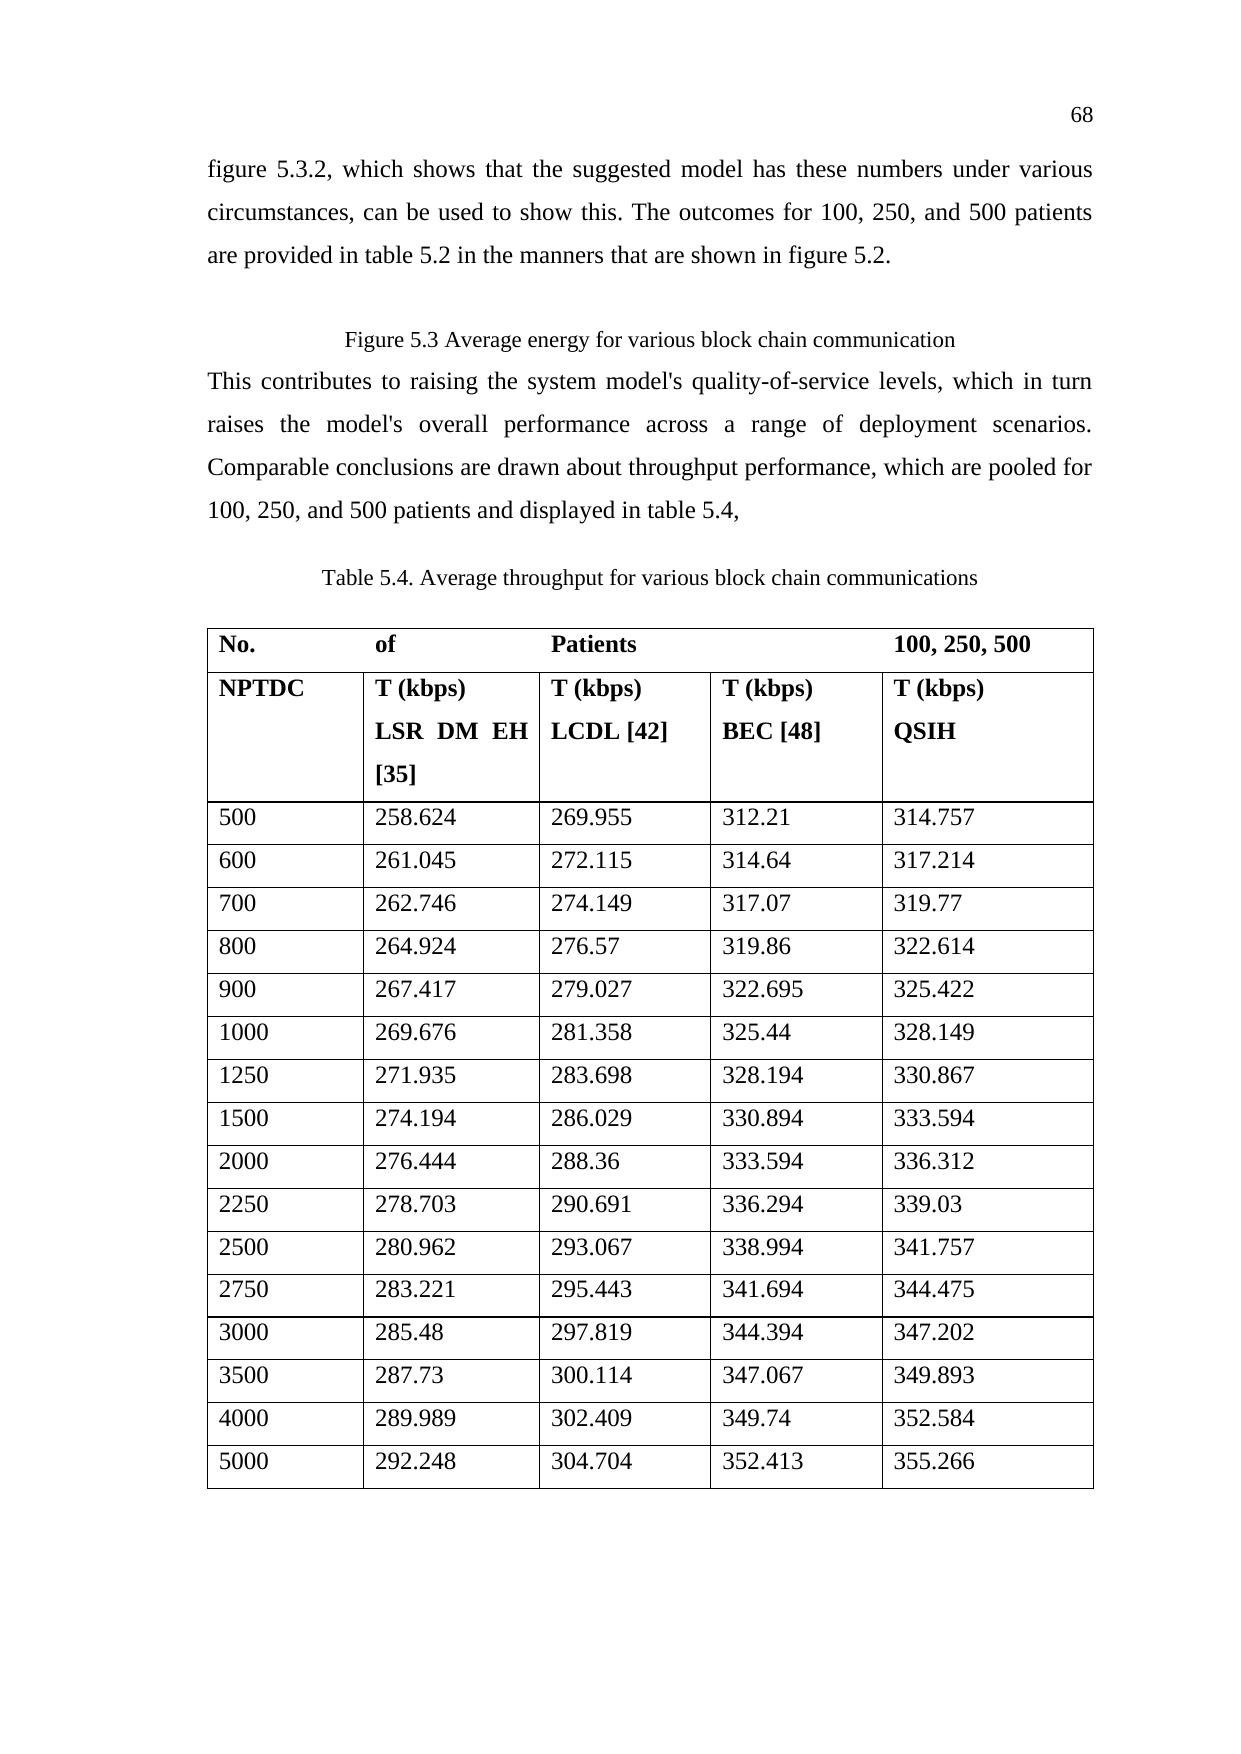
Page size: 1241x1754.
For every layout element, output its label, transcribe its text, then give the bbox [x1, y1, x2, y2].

table_cell 2750 [208, 1275, 363, 1316]
text Table 5.4. Average throughput for various block chain communications [207, 564, 1093, 590]
table_cell 288.36 [540, 1146, 710, 1188]
table_cell 274.149 [540, 888, 710, 930]
table_cell 314.757 [883, 803, 1093, 844]
table_cell 262.746 [364, 888, 539, 930]
table_cell 300.114 [540, 1360, 710, 1402]
table_header No. [208, 629, 363, 672]
table_cell 355.266 [883, 1446, 1093, 1488]
table_cell 5000 [208, 1446, 363, 1488]
table_cell 352.413 [711, 1446, 882, 1488]
table_cell 349.74 [711, 1403, 882, 1445]
table_cell 289.989 [364, 1403, 539, 1445]
table_cell 276.444 [364, 1146, 539, 1188]
table_cell 341.757 [883, 1232, 1093, 1273]
table_cell 278.703 [364, 1189, 539, 1231]
table_cell 322.614 [883, 931, 1093, 973]
table_cell 1250 [208, 1060, 363, 1102]
table_cell T (kbps) LSR DM EH [35] [364, 673, 539, 801]
table_cell 319.86 [711, 931, 882, 973]
table_cell 269.955 [540, 803, 710, 844]
table_cell 3500 [208, 1360, 363, 1402]
table_cell 304.704 [540, 1446, 710, 1488]
table_cell 317.214 [883, 845, 1093, 887]
table_cell 2500 [208, 1232, 363, 1273]
table_cell 293.067 [540, 1232, 710, 1273]
table_cell 285.48 [364, 1318, 539, 1359]
table_cell 347.202 [883, 1318, 1093, 1359]
table_cell 280.962 [364, 1232, 539, 1273]
table_cell 333.594 [711, 1146, 882, 1188]
table_cell T (kbps) QSIH [883, 673, 1093, 801]
table_cell 302.409 [540, 1403, 710, 1445]
table_cell 330.867 [883, 1060, 1093, 1102]
table_cell 286.029 [540, 1103, 710, 1145]
table_cell 274.194 [364, 1103, 539, 1145]
table_cell NPTDC [208, 673, 363, 801]
table_cell 1500 [208, 1103, 363, 1145]
table_cell 339.03 [883, 1189, 1093, 1231]
table_cell 800 [208, 931, 363, 973]
text Figure 5.3 Average energy for various block chain communication [207, 327, 1093, 353]
table_cell 344.475 [883, 1275, 1093, 1316]
table_cell 325.422 [883, 974, 1093, 1016]
table_cell 700 [208, 888, 363, 930]
table_cell 283.221 [364, 1275, 539, 1316]
table_cell 3000 [208, 1318, 363, 1359]
table_cell 283.698 [540, 1060, 710, 1102]
table_cell 317.07 [711, 888, 882, 930]
table_cell 600 [208, 845, 363, 887]
table_cell T (kbps) BEC [48] [711, 673, 882, 801]
table_cell 2000 [208, 1146, 363, 1188]
table_header Patients [540, 629, 711, 672]
table_cell 312.21 [711, 803, 882, 844]
table_cell 1000 [208, 1017, 363, 1059]
table_cell 287.73 [364, 1360, 539, 1402]
table_cell 297.819 [540, 1318, 710, 1359]
table_header [711, 629, 882, 672]
table_cell 2250 [208, 1189, 363, 1231]
table_cell T (kbps) LCDL [42] [540, 673, 710, 801]
table_cell 333.594 [883, 1103, 1093, 1145]
table_cell 352.584 [883, 1403, 1093, 1445]
table_header 100, 250, 500 [882, 629, 1093, 672]
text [207, 154, 1093, 269]
table_cell 336.312 [883, 1146, 1093, 1188]
table_cell 344.394 [711, 1318, 882, 1359]
table_cell 900 [208, 974, 363, 1016]
table_cell 272.115 [540, 845, 710, 887]
table_cell 314.64 [711, 845, 882, 887]
table_cell 279.027 [540, 974, 710, 1016]
table_cell 295.443 [540, 1275, 710, 1316]
table_cell 338.994 [711, 1232, 882, 1273]
table_cell 269.676 [364, 1017, 539, 1059]
table_cell 325.44 [711, 1017, 882, 1059]
table_cell 290.691 [540, 1189, 710, 1231]
table_cell 347.067 [711, 1360, 882, 1402]
table_cell 258.624 [364, 803, 539, 844]
table_cell 264.924 [364, 931, 539, 973]
table_cell 271.935 [364, 1060, 539, 1102]
table_cell 267.417 [364, 974, 539, 1016]
text This contributes to raising the system model's quality-of-service levels, which in turn raises the model's overall performance across a range of deployment scenarios. Comparable conclusions are drawn about throughput performance, which are pooled for 100, 250, and 500 patients and displayed in table 5.4, [207, 366, 1093, 524]
table_cell 276.57 [540, 931, 710, 973]
table_cell 349.893 [883, 1360, 1093, 1402]
table_cell 500 [208, 803, 363, 844]
table_cell 319.77 [883, 888, 1093, 930]
table_header of [364, 629, 539, 672]
table_cell 328.149 [883, 1017, 1093, 1059]
table_cell 341.694 [711, 1275, 882, 1316]
table_cell 4000 [208, 1403, 363, 1445]
table_cell 322.695 [711, 974, 882, 1016]
table_cell 261.045 [364, 845, 539, 887]
table_cell 281.358 [540, 1017, 710, 1059]
table_cell 328.194 [711, 1060, 882, 1102]
table_cell 336.294 [711, 1189, 882, 1231]
table_cell 292.248 [364, 1446, 539, 1488]
table_cell 330.894 [711, 1103, 882, 1145]
